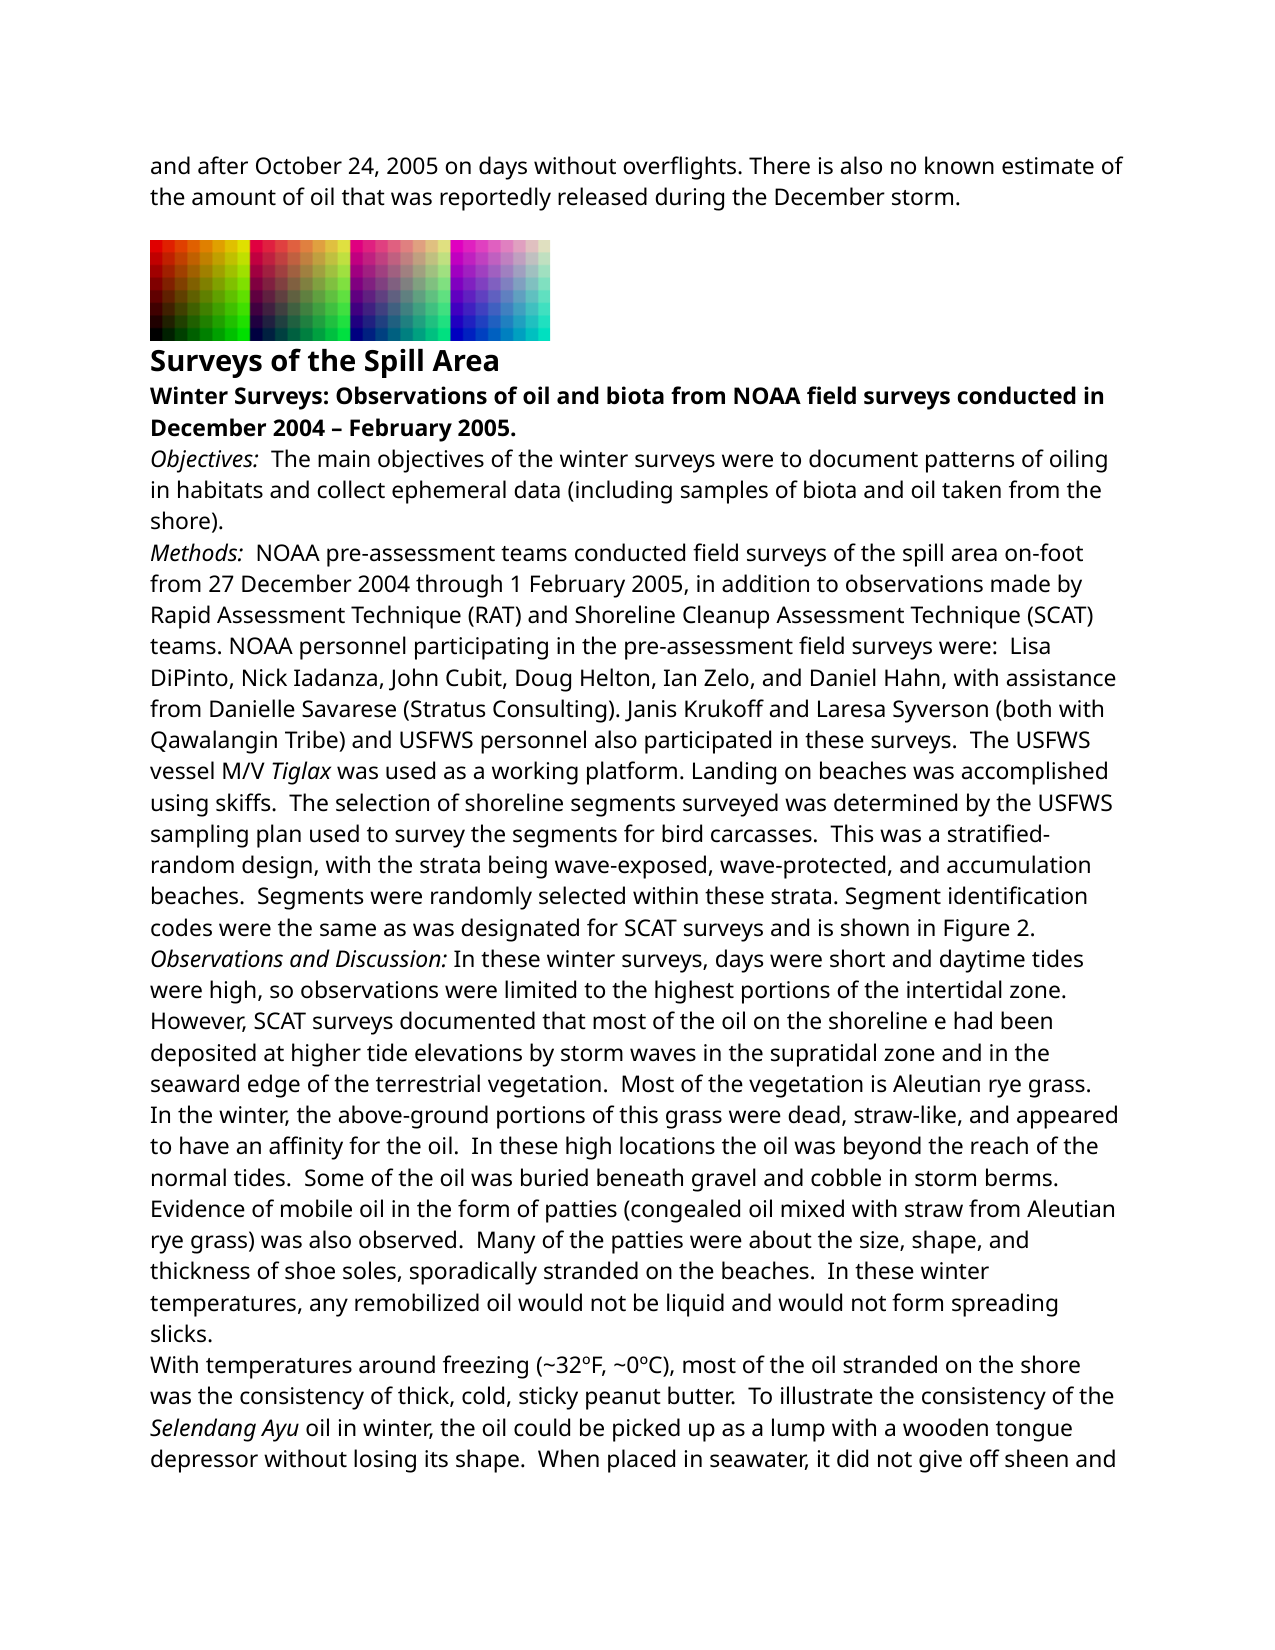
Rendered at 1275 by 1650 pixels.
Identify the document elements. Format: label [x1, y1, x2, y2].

picture [150, 240, 550, 341]
